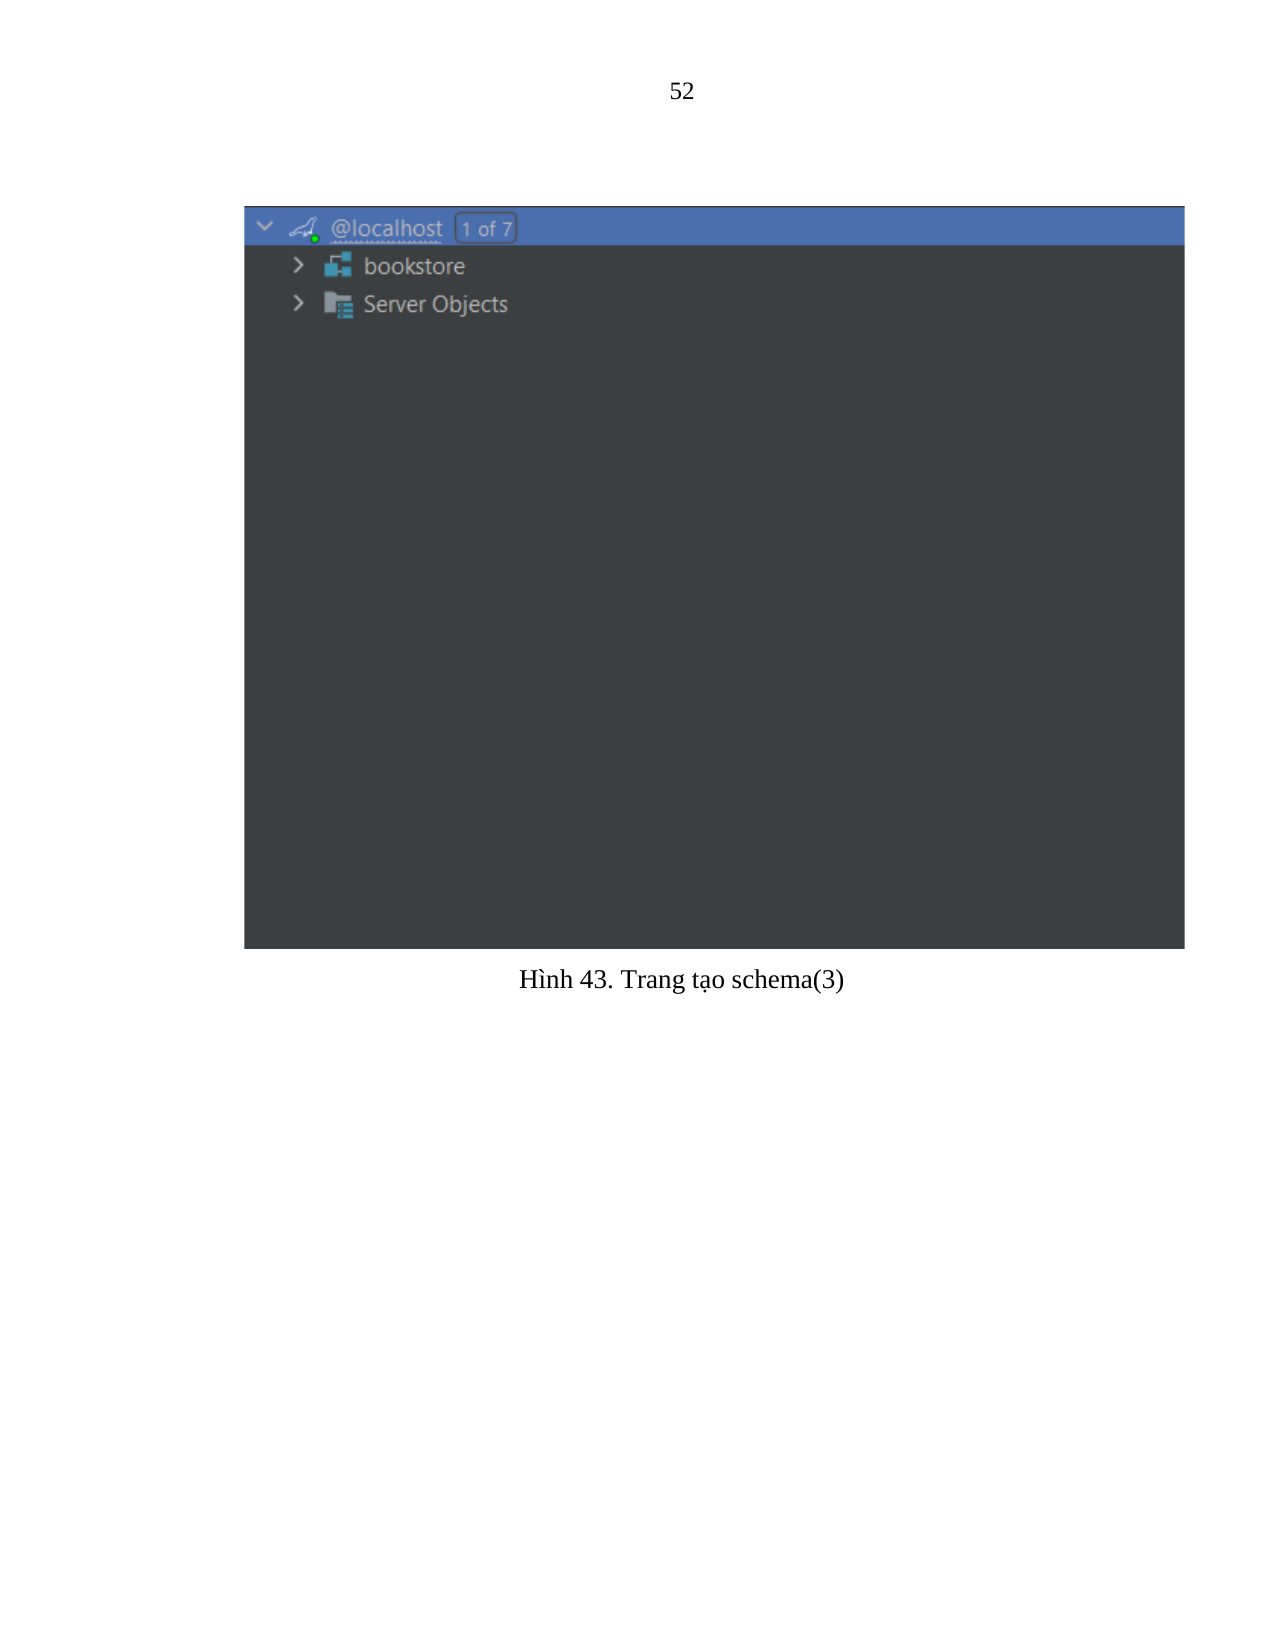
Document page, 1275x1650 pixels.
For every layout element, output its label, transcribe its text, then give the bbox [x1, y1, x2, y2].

picture [244, 206, 1185, 949]
text Hình 43. Trang tạo schema(3) [207, 963, 1157, 994]
